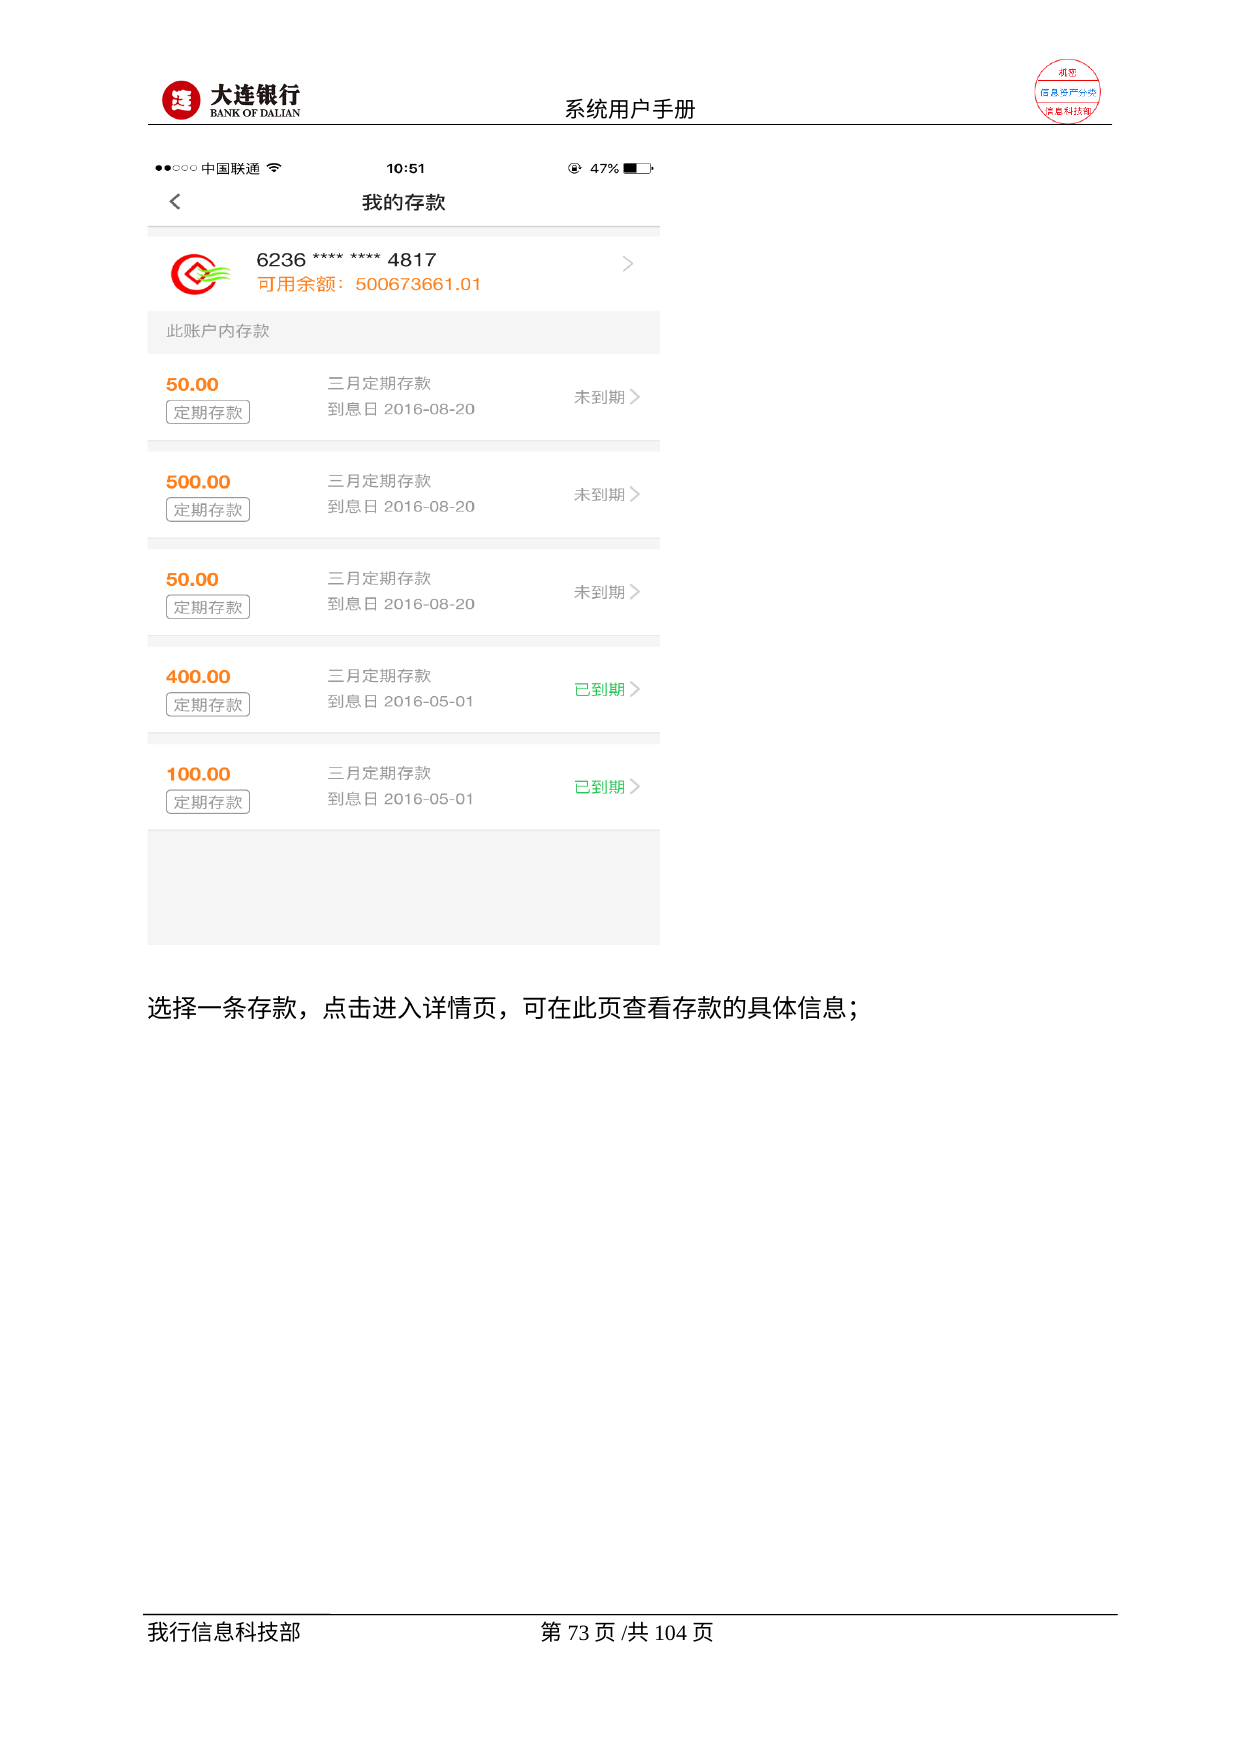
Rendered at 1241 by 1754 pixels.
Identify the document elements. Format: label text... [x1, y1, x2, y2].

picture [1026, 125, 1108, 131]
picture [147, 157, 660, 945]
text 选择一条存款，点击进入详情页，可在此页查看存款的具体信息； [148, 973, 1112, 1041]
picture [1026, 51, 1108, 124]
picture [161, 79, 304, 121]
